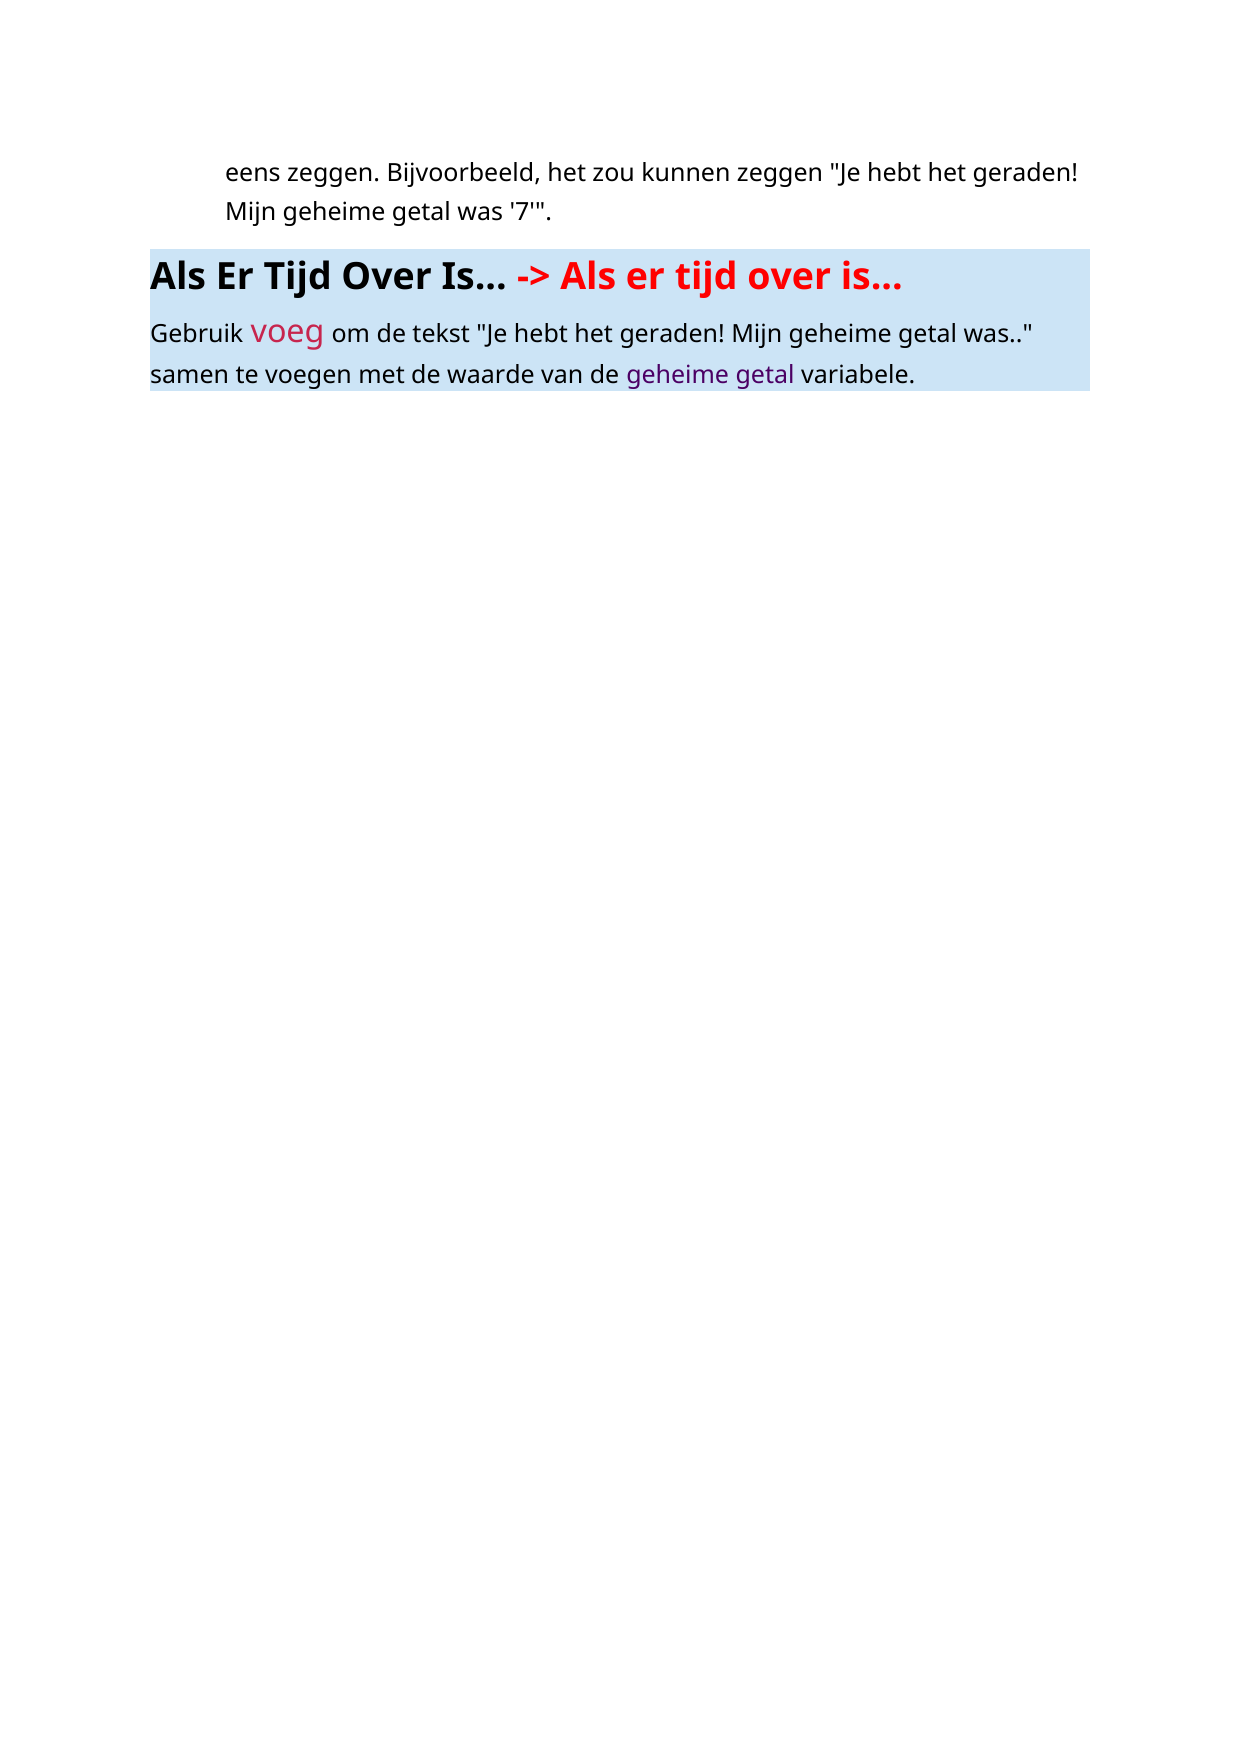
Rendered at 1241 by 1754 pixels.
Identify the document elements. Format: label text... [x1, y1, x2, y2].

text Als Er Tijd Over Is... -> Als er tijd over is... [150, 249, 1090, 300]
text Gebruik voeg om de tekst "Je hebt het geraden! Mijn geheime getal was.." samen te voegen met de waarde van de geheime getal variabele. [150, 308, 1090, 391]
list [187, 150, 1094, 232]
